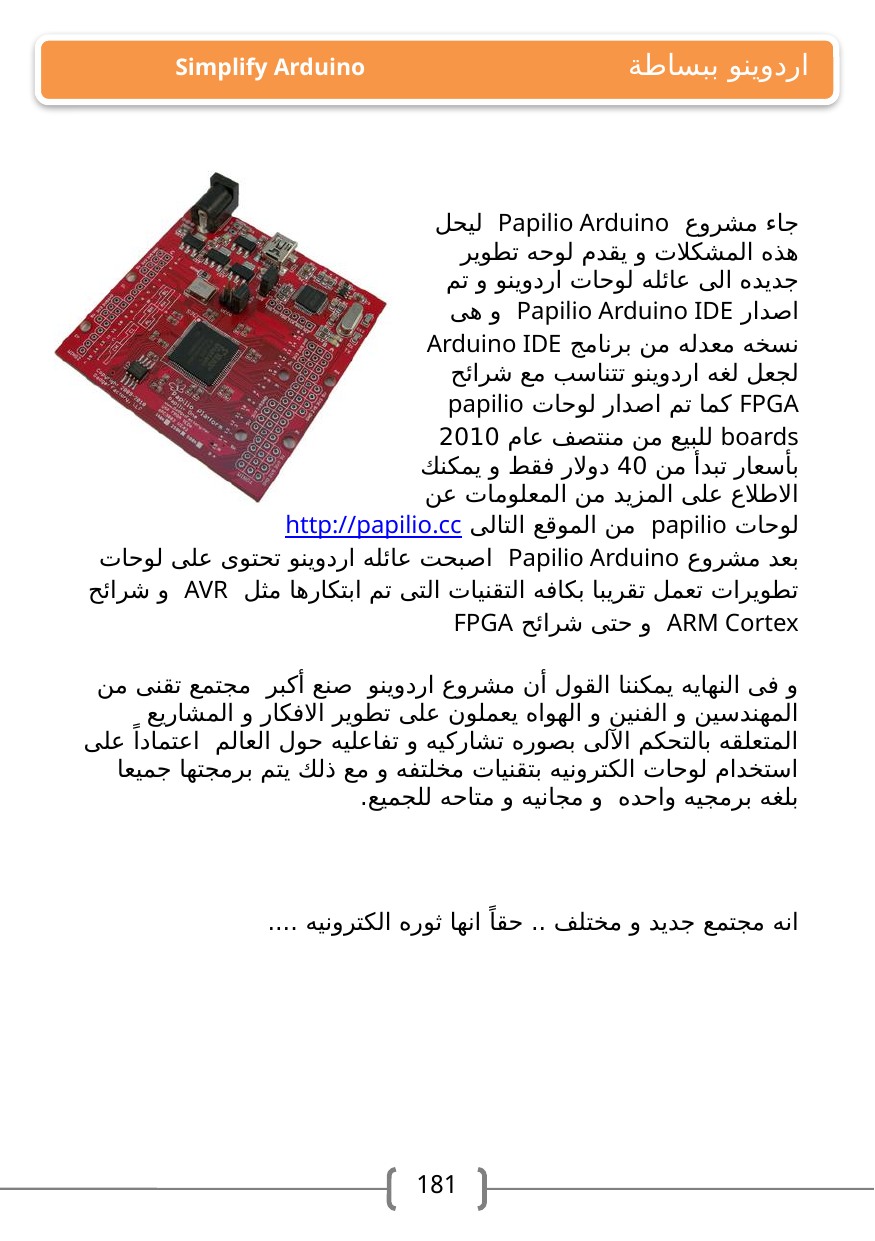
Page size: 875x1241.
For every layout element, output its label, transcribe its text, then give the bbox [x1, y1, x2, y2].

text و فى النهايه يمكننا القول أن مشروع اردوينو صنع أكبر مجتمع تقنى من المهندسين و الفنين و الهواه يعملون على تطوير الافكار و المشاريع المتعلقه بالتحكم الآلى بصوره تشاركيه و تفاعليه حول العالم اعتماداً على استخدام لوحات الكترونيه بتقنيات مخلتفه و مع ذلك يتم برمجتها جميعا بلغه برمجيه واحده و مجانيه و متاحه للجميع. [75, 671, 799, 811]
text بعد مشروع Papilio Arduino اصبحت عائله اردوينو تحتوى على لوحات تطويرات تعمل تقريبا بكافه التقنيات التى تم ابتكارها مثل AVR و شرائح ARM Cortex و حتى شرائح FPGA [75, 541, 799, 638]
picture [38, 170, 401, 506]
text انه مجتمع جديد و مختلف .. حقاً انها ثوره الكترونيه .... [75, 908, 799, 936]
